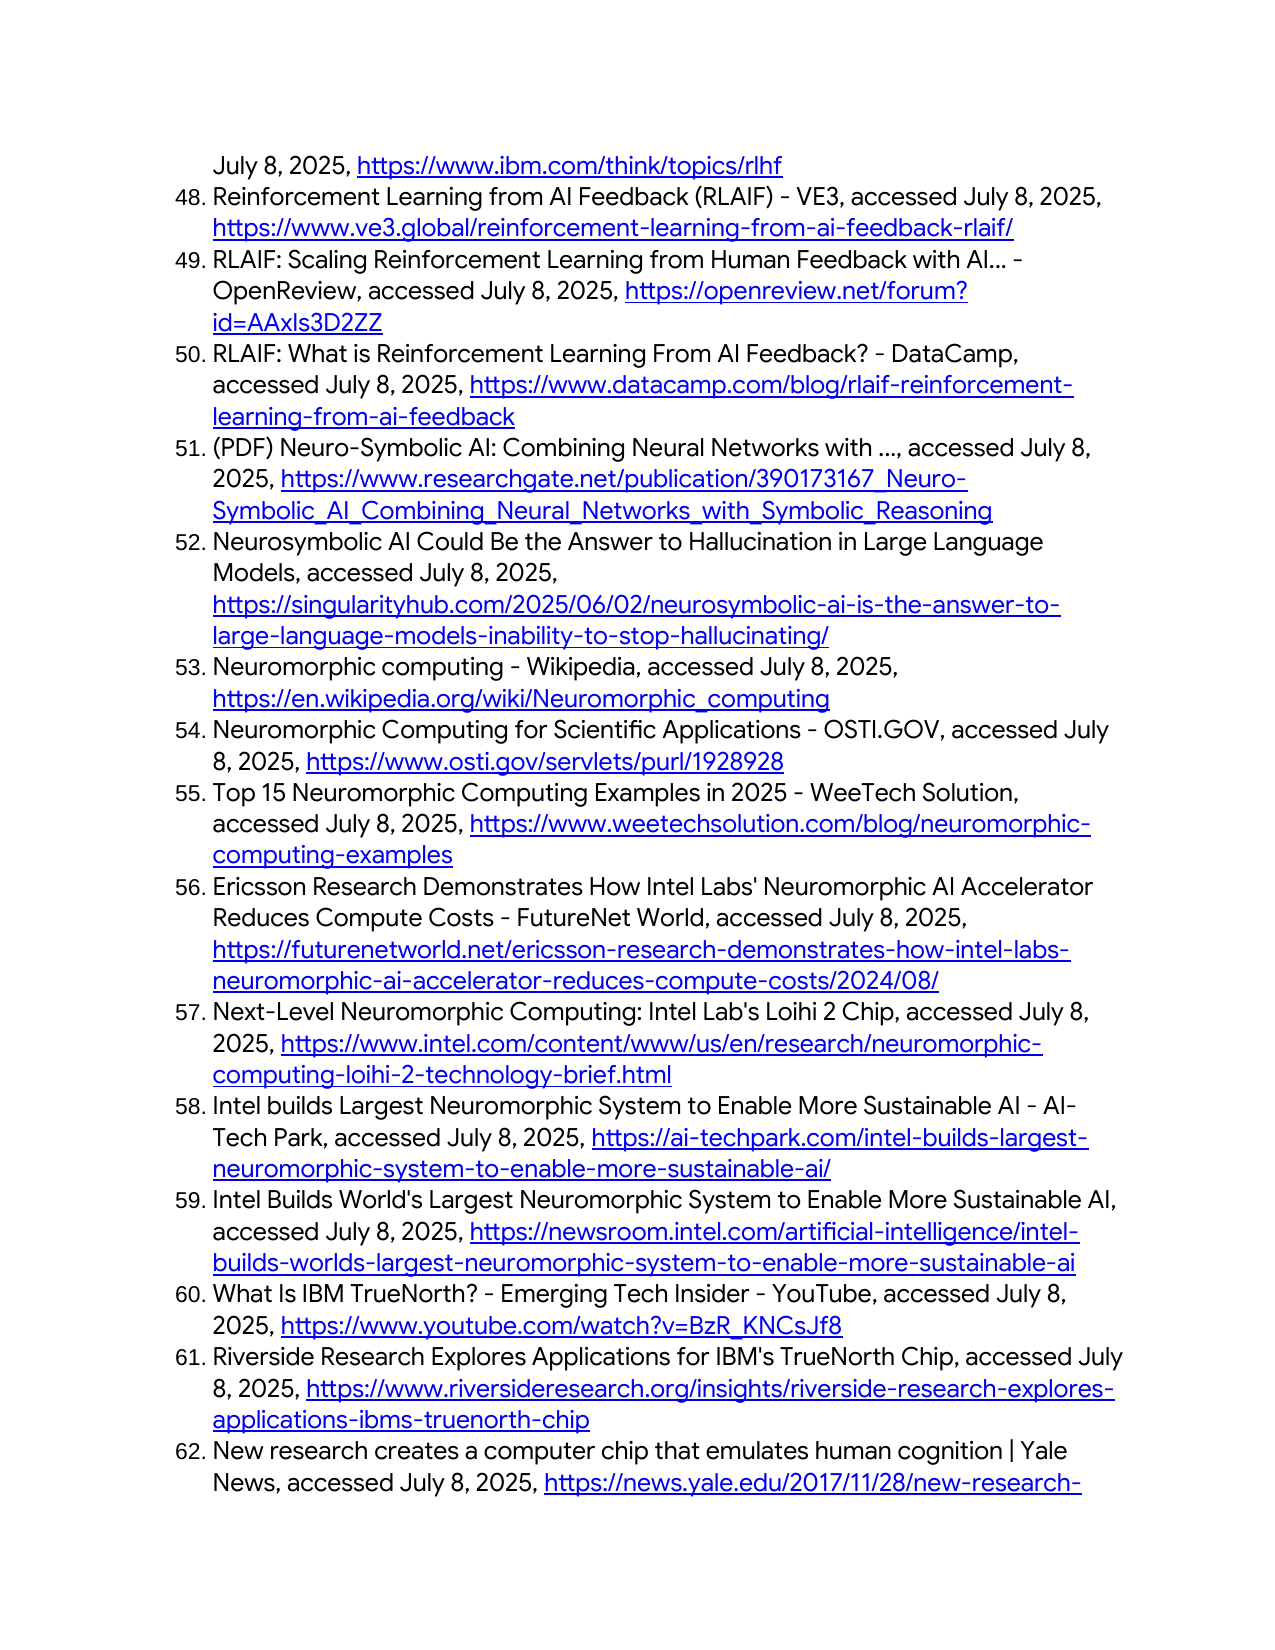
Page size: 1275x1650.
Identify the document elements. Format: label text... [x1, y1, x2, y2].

list Riverside Research Explores Applications for IBM's TrueNorth Chip, accessed July 8, 2025, https://www.riversideresearch.org/insights/riverside-research-explores-applications-ibms-truenorth-chip [175, 1341, 1125, 1436]
list Neuromorphic Computing for Scientific Applications - OSTI.GOV, accessed July 8, 2025, https://www.osti.gov/servlets/purl/1928928 [175, 714, 1125, 777]
list RLAIF: Scaling Reinforcement Learning from Human Feedback with AI... - OpenReview, accessed July 8, 2025, https://openreview.net/forum?id=AAxIs3D2ZZ [175, 244, 1125, 338]
list (PDF) Neuro-Symbolic AI: Combining Neural Networks with ..., accessed July 8, 2025, https://www.researchgate.net/publication/390173167_Neuro-Symbolic_AI_Combining_Neural_Networks_with_Symbolic_Reasoning [175, 432, 1125, 526]
list Next-Level Neuromorphic Computing: Intel Lab's Loihi 2 Chip, accessed July 8, 2025, https://www.intel.com/content/www/us/en/research/neuromorphic-computing-loihi-2-technology-brief.html [175, 997, 1125, 1091]
list Top 15 Neuromorphic Computing Examples in 2025 - WeeTech Solution, accessed July 8, 2025, https://www.weetechsolution.com/blog/neuromorphic-computing-examples [175, 777, 1125, 871]
list Intel Builds World's Largest Neuromorphic System to Enable More Sustainable AI, accessed July 8, 2025, https://newsroom.intel.com/artificial-intelligence/intel-builds-worlds-largest-neuromorphic-system-to-enable-more-sustainable-ai [175, 1185, 1125, 1279]
list Intel builds Largest Neuromorphic System to Enable More Sustainable AI - AI-Tech Park, accessed July 8, 2025, https://ai-techpark.com/intel-builds-largest-neuromorphic-system-to-enable-more-sustainable-ai/ [175, 1091, 1125, 1185]
list Ericsson Research Demonstrates How Intel Labs' Neuromorphic AI Accelerator Reduces Compute Costs - FutureNet World, accessed July 8, 2025, https://futurenetworld.net/ericsson-research-demonstrates-how-intel-labs-neuromorphic-ai-accelerator-reduces-compute-costs/2024/08/ [175, 871, 1125, 997]
list Neurosymbolic AI Could Be the Answer to Hallucination in Large Language Models, accessed July 8, 2025, https://singularityhub.com/2025/06/02/neurosymbolic-ai-is-the-answer-to-large-language-models-inability-to-stop-hallucinating/ [175, 526, 1125, 652]
list Reinforcement Learning from AI Feedback (RLAIF) - VE3, accessed July 8, 2025, https://www.ve3.global/reinforcement-learning-from-ai-feedback-rlaif/ [175, 181, 1125, 244]
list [175, 1436, 1125, 1498]
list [175, 150, 1125, 181]
list What Is IBM TrueNorth? - Emerging Tech Insider - YouTube, accessed July 8, 2025, https://www.youtube.com/watch?v=BzR_KNCsJf8 [175, 1279, 1125, 1341]
list RLAIF: What is Reinforcement Learning From AI Feedback? - DataCamp, accessed July 8, 2025, https://www.datacamp.com/blog/rlaif-reinforcement-learning-from-ai-feedback [175, 338, 1125, 432]
list Neuromorphic computing - Wikipedia, accessed July 8, 2025, https://en.wikipedia.org/wiki/Neuromorphic_computing [175, 652, 1125, 714]
